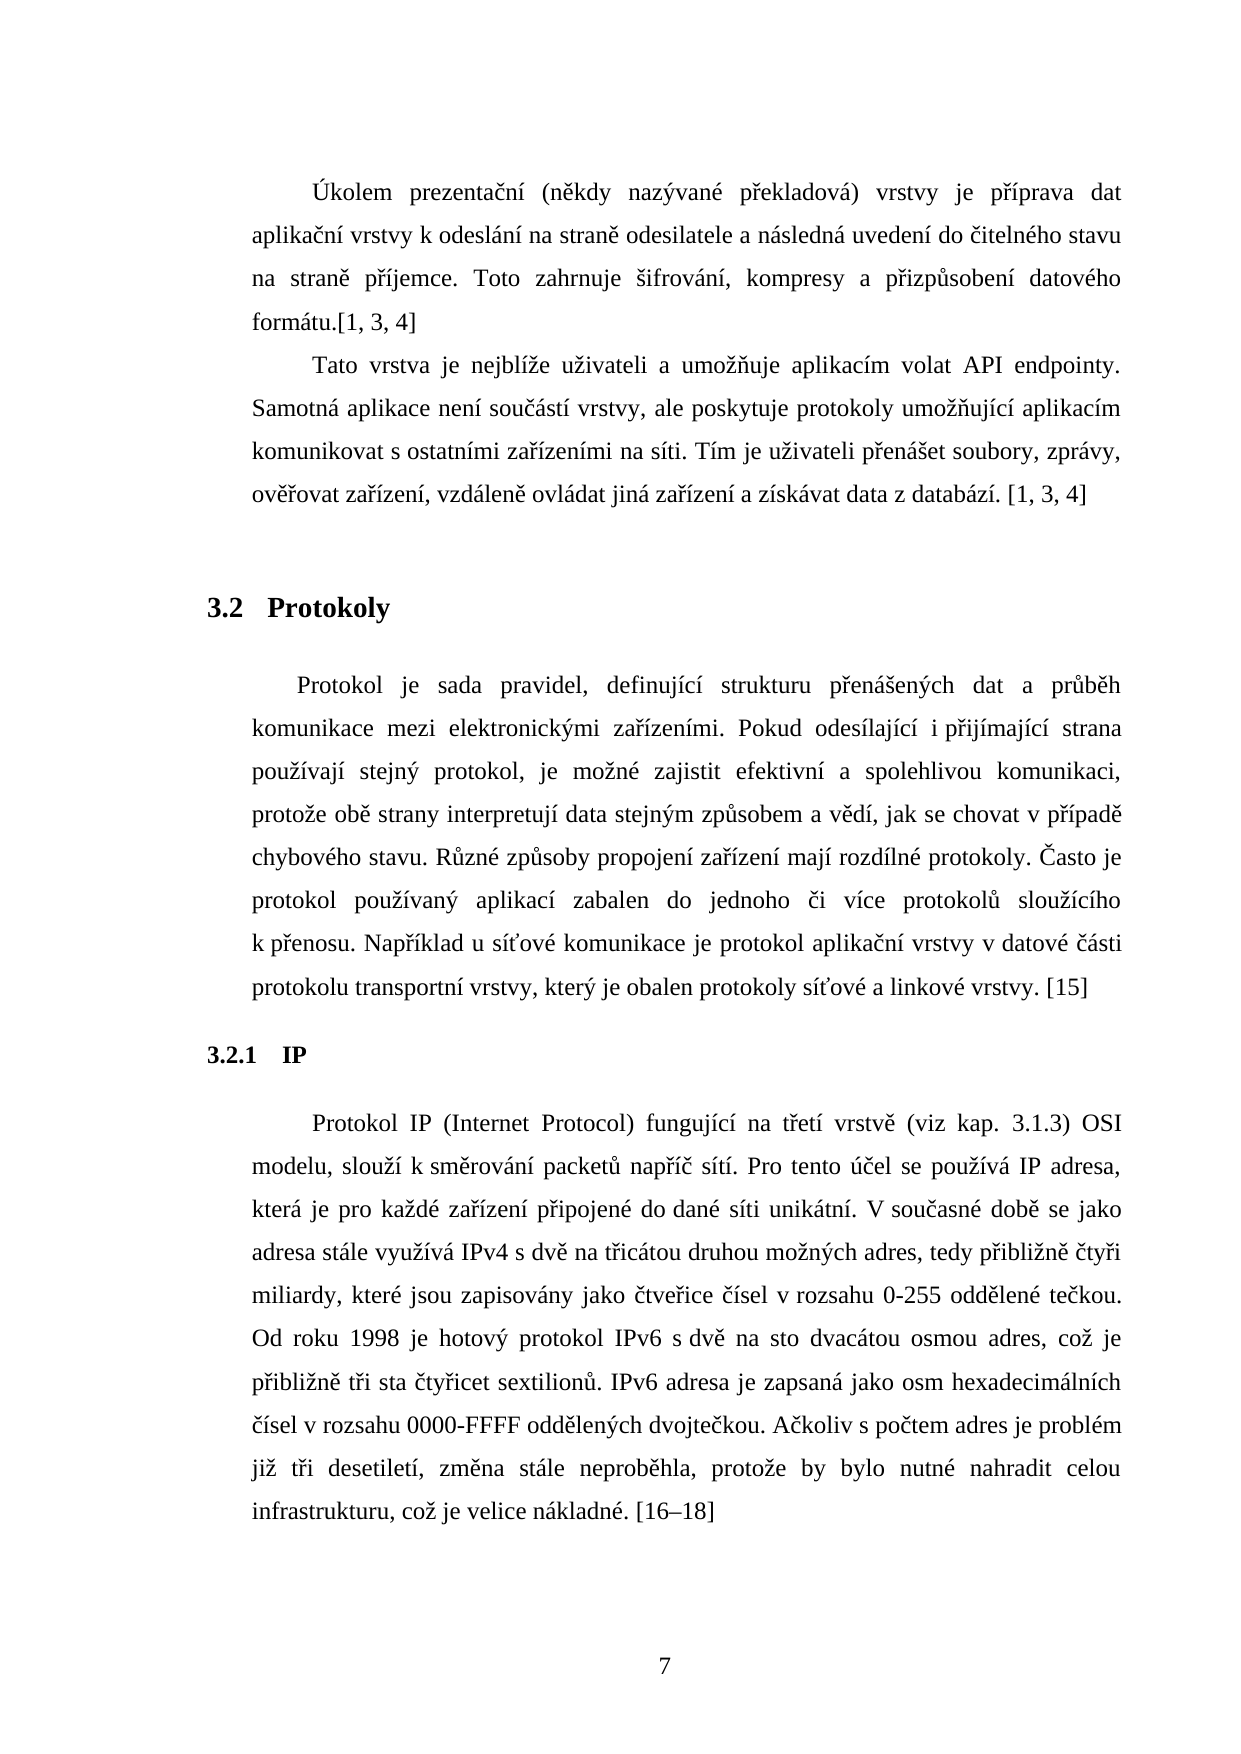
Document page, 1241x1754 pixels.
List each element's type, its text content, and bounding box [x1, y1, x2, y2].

subtitle IP [207, 1040, 1122, 1068]
text Úkolem prezentační (někdy nazývané překladová) vrstvy je příprava dat aplikační vrstvy k odeslání na straně odesilatele a následná uvedení do čitelného stavu na straně příjemce. Toto zahrnuje šifrování, kompresy a přizpůsobení datového formátu. [252, 177, 1122, 335]
text Tato vrstva je nejblíže uživateli a umožňuje aplikacím volat API endpointy. Samotná aplikace není součástí vrstvy, ale poskytuje protokoly umožňující aplikacím komunikovat s ostatními zařízeními na síti. Tím je uživateli přenášet soubory, zprávy, ověřovat zařízení, vzdáleně ovládat jiná zařízení a získávat data z databází. [252, 350, 1122, 508]
text Protokol IP (Internet Protocol) fungující na třetí vrstvě (viz kap. 3.1.3) OSI modelu, slouží k směrování packetů napříč sítí. Pro tento účel se používá IP adresa, která je pro každé zařízení připojené do dané síti unikátní. V současné době se jako adresa stále využívá IPv4 s dvě na třicátou druhou možných adres, tedy přibližně čtyři miliardy, které jsou zapisovány jako čtveřice čísel v rozsahu 0-255 oddělené tečkou. Od roku 1998 je hotový protokol IPv6 s dvě na sto dvacátou osmou adres, což je přibližně tři sta čtyřicet sextilionů. IPv6 adresa je zapsaná jako osm hexadecimálních čísel v rozsahu 0000-FFFF oddělených dvojtečkou. Ačkoliv s počtem adres je problém již tři desetiletí, změna stále neproběhla, protože by bylo nutné nahradit celou infrastrukturu, což je velice nákladné. [252, 1108, 1122, 1525]
subtitle Protokoly [207, 590, 1122, 624]
text Protokol je sada pravidel, definující strukturu přenášených dat a průběh komunikace mezi elektronickými zařízeními. Pokud odesílající i přijímající strana používají stejný protokol, je možné zajistit efektivní a spolehlivou komunikaci, protože obě strany interpretují data stejným způsobem a vědí, jak se chovat v případě chybového stavu. Různé způsoby propojení zařízení mají rozdílné protokoly. Často je protokol používaný aplikací zabalen do jednoho či více protokolů sloužícího k přenosu. Například u síťové komunikace je protokol aplikační vrstvy v datové části protokolu transportní vrstvy, který je obalen protokoly síťové a linkové vrstvy. [252, 670, 1122, 1000]
